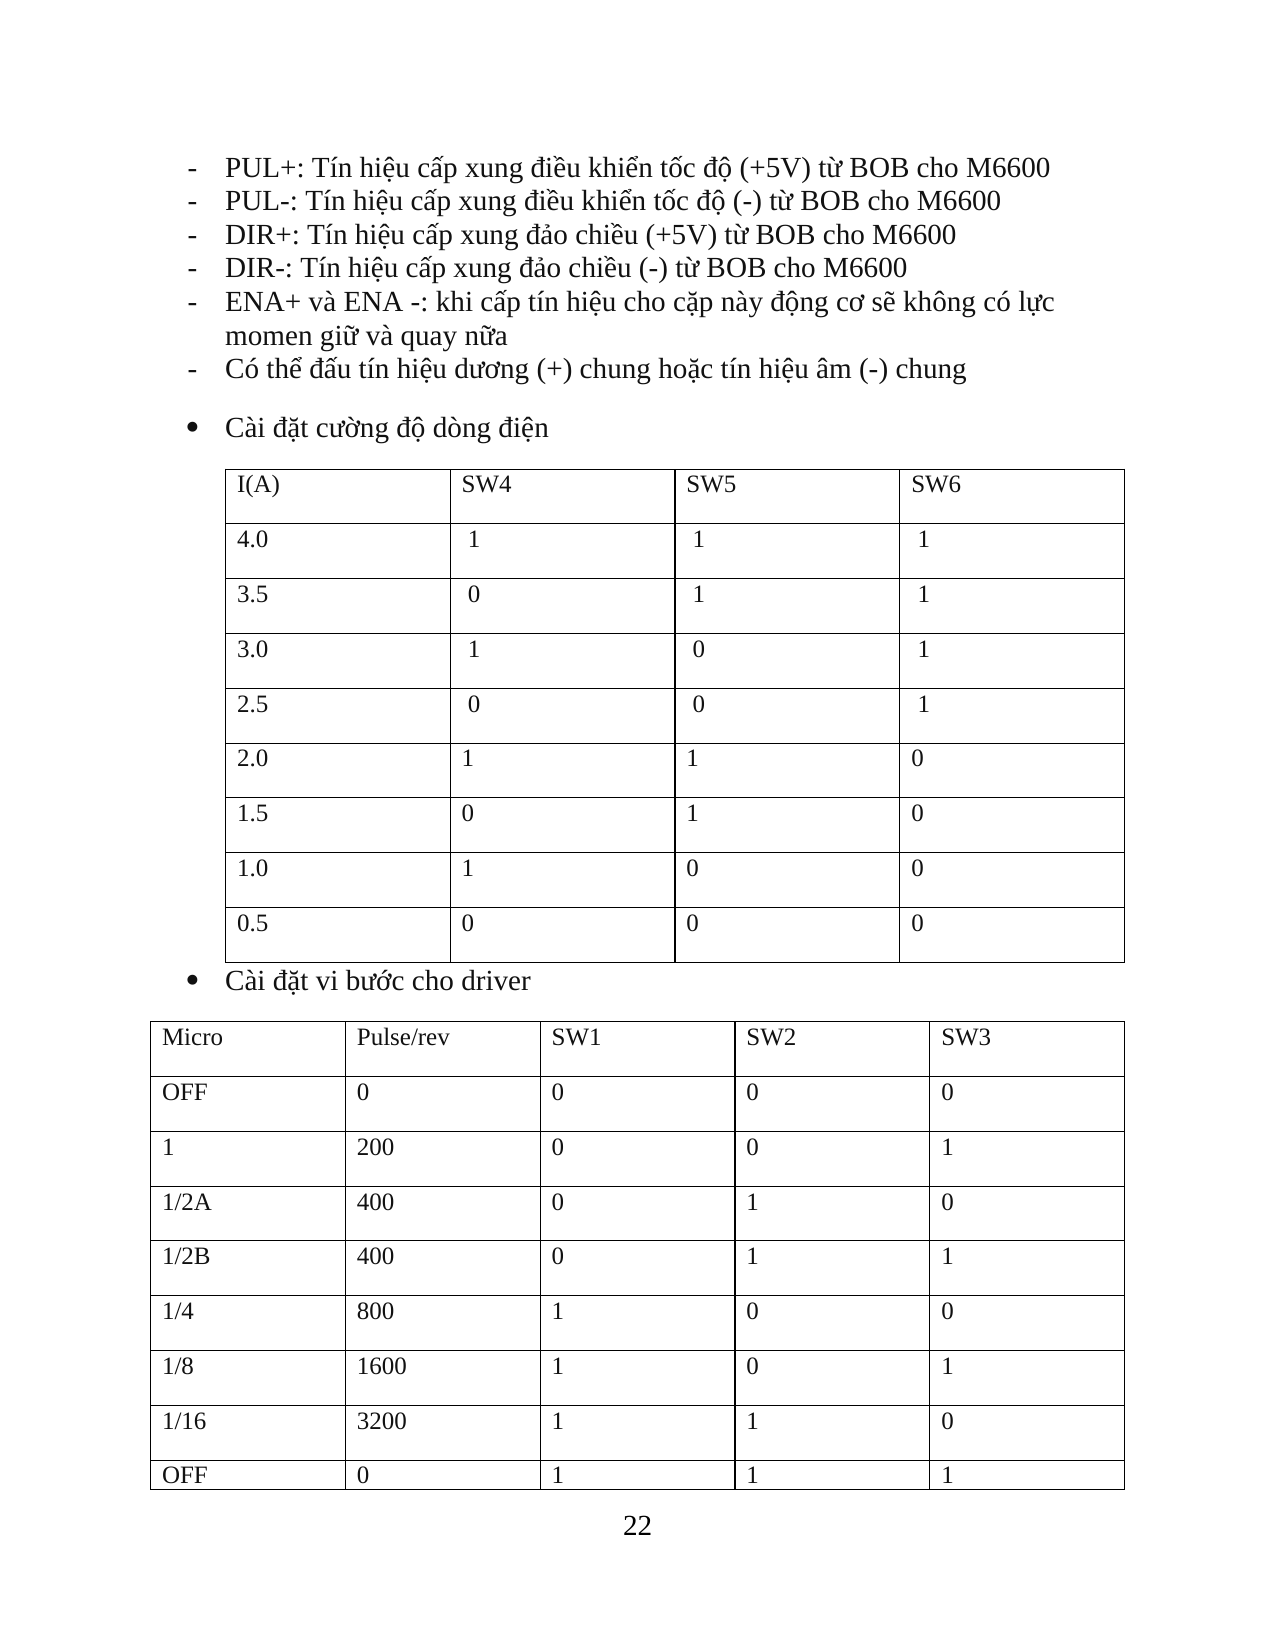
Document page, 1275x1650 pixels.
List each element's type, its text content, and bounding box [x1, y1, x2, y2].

table_cell 0 [930, 1406, 1124, 1459]
table_cell 0 [451, 798, 674, 852]
table_cell 1 [151, 1132, 345, 1186]
table_cell 1 [451, 744, 674, 797]
table_cell 0 [736, 1351, 929, 1405]
table_cell 1/8 [151, 1351, 345, 1405]
table_cell 0 [736, 1132, 929, 1186]
table_cell OFF [151, 1461, 345, 1489]
table_cell 1/16 [151, 1406, 345, 1459]
table_cell 0 [676, 853, 899, 907]
table_cell 1 [900, 579, 1124, 633]
table_cell 3200 [346, 1406, 540, 1459]
table_cell 0 [900, 853, 1124, 907]
table_cell 0 [541, 1077, 734, 1131]
table_header SW6 [900, 470, 1124, 523]
table_cell 1/4 [151, 1296, 345, 1350]
table_cell 1 [676, 524, 899, 578]
table_cell 1 [736, 1187, 929, 1240]
table_cell 1 [900, 524, 1124, 578]
table_cell 1.0 [226, 853, 450, 907]
list PUL+: Tín hiệu cấp xung điều khiển tốc độ (+5V) từ BOB cho M6600 [187, 150, 1125, 183]
table_cell 0 [346, 1077, 540, 1131]
table_cell 0 [676, 908, 899, 962]
table_cell 1 [930, 1461, 1124, 1489]
table_cell 400 [346, 1187, 540, 1240]
table_cell 1 [541, 1406, 734, 1459]
list ENA+ và ENA -: khi cấp tín hiệu cho cặp này động cơ sẽ không có lực momen giữ và quay nữa [187, 284, 1125, 351]
table_cell 3.5 [226, 579, 450, 633]
table_cell 0 [451, 579, 674, 633]
table_cell 0 [346, 1461, 540, 1489]
table_cell 1/2B [151, 1241, 345, 1295]
table_cell 0 [930, 1187, 1124, 1240]
table_cell 1 [541, 1351, 734, 1405]
table_cell 1 [541, 1296, 734, 1350]
table_cell 200 [346, 1132, 540, 1186]
table_cell 0 [930, 1296, 1124, 1350]
table_cell 0 [541, 1241, 734, 1295]
table_cell 0 [900, 744, 1124, 797]
table_cell 2.0 [226, 744, 450, 797]
table_cell 1 [676, 579, 899, 633]
table_header SW3 [930, 1022, 1124, 1076]
table_cell 400 [346, 1241, 540, 1295]
table_cell 0.5 [226, 908, 450, 962]
table_header SW4 [451, 470, 674, 523]
table_cell 1 [900, 689, 1124, 742]
table_cell OFF [151, 1077, 345, 1131]
table_cell 1600 [346, 1351, 540, 1405]
list DIR-: Tín hiệu cấp xung đảo chiều (-) từ BOB cho M6600 [187, 251, 1125, 284]
list DIR+: Tín hiệu cấp xung đảo chiều (+5V) từ BOB cho M6600 [187, 217, 1125, 251]
table_cell 0 [900, 908, 1124, 962]
table_cell 1 [930, 1132, 1124, 1186]
table_header SW1 [541, 1022, 734, 1076]
table_cell 1.5 [226, 798, 450, 852]
table_cell 0 [930, 1077, 1124, 1131]
table_cell 1/2A [151, 1187, 345, 1240]
table_cell 800 [346, 1296, 540, 1350]
table_cell 0 [900, 798, 1124, 852]
list Cài đặt vi bước cho driver [187, 963, 1125, 996]
table_cell 0 [541, 1187, 734, 1240]
table_cell 1 [451, 524, 674, 578]
table_cell 4.0 [226, 524, 450, 578]
table_cell 2.5 [226, 689, 450, 742]
table_cell 1 [676, 798, 899, 852]
table_cell 0 [451, 689, 674, 742]
table_cell 1 [736, 1406, 929, 1459]
table_cell 0 [736, 1077, 929, 1131]
table_cell 3.0 [226, 634, 450, 688]
table_cell 1 [930, 1351, 1124, 1405]
table_cell 1 [676, 744, 899, 797]
table_cell 1 [900, 634, 1124, 688]
list PUL-: Tín hiệu cấp xung điều khiển tốc độ (-) từ BOB cho M6600 [187, 183, 1125, 217]
table_cell 0 [451, 908, 674, 962]
list Cài đặt cường độ dòng điện [187, 410, 1125, 443]
table_header SW5 [676, 470, 899, 523]
table_cell 0 [736, 1296, 929, 1350]
table_header Pulse/rev [346, 1022, 540, 1076]
table_cell 1 [451, 634, 674, 688]
table_cell 1 [736, 1241, 929, 1295]
table_cell 1 [541, 1461, 734, 1489]
table_cell 0 [676, 634, 899, 688]
table_header SW2 [736, 1022, 929, 1076]
table_header Micro [151, 1022, 345, 1076]
table_cell 1 [451, 853, 674, 907]
list Có thể đấu tín hiệu dương (+) chung hoặc tín hiệu âm (-) chung [187, 351, 1125, 385]
table_cell 0 [541, 1132, 734, 1186]
table_cell 1 [736, 1461, 929, 1489]
table_cell 0 [676, 689, 899, 742]
table_cell 1 [930, 1241, 1124, 1295]
table_header I(A) [226, 470, 450, 523]
